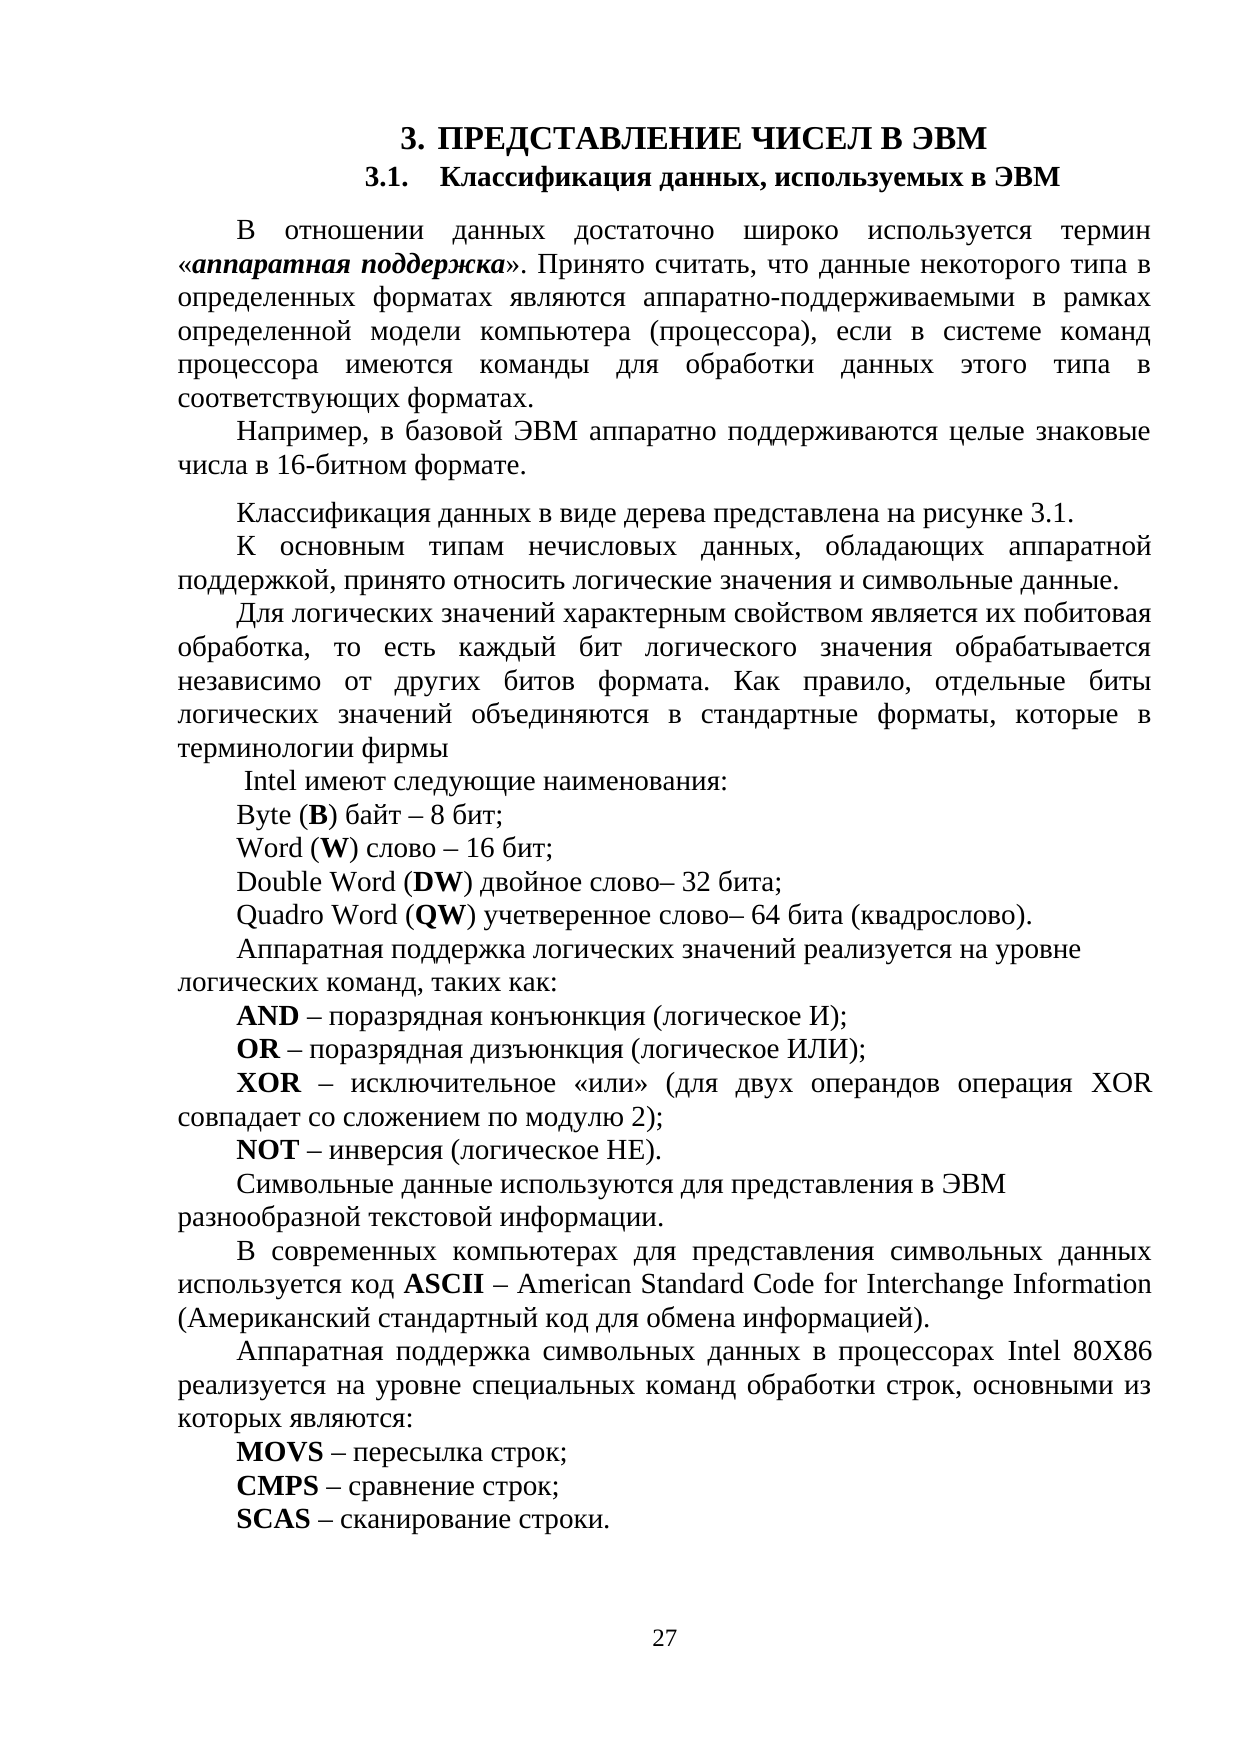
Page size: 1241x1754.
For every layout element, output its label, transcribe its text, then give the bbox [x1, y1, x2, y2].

text В современных компьютерах для представления символьных данных используется код ASCII – American Standard Code for Interchange Information (Американский стандартный код для обмена информацией). [177, 1233, 1152, 1333]
text Аппаратная поддержка логических значений реализуется на уровне логических команд, таких как: [177, 931, 1152, 998]
text Quadro Word (QW) учетверенное слово– 64 бита (квадрослово). [177, 897, 1152, 931]
list Например, в базовой ЭВМ аппаратно поддерживаются целые знаковые числа в 16-битном формате. [177, 413, 1152, 481]
text Для логических значений характерным свойством является их побитовая обработка, то есть каждый бит логического значения обрабатывается независимо от других битов формата. Как правило, отдельные биты логических значений объединяются в стандартные форматы, которые в терминологии фирмы [177, 596, 1152, 763]
text CMPS – сравнение строк; [177, 1468, 1152, 1501]
text OR – поразрядная дизъюнкция (логическое ИЛИ); [177, 1032, 1152, 1065]
text AND – поразрядная конъюнкция (логическое И); [177, 998, 1152, 1032]
text Символьные данные используются для представления в ЭВМ разнообразной текстовой информации. [177, 1166, 1152, 1233]
list Классификация данных, используемых в ЭВМ [273, 159, 1152, 193]
text MOVS – пересылка строк; [177, 1434, 1152, 1468]
list ПРЕДСТАВЛЕНИЕ ЧИСЕЛ В ЭВМ [236, 118, 1152, 156]
text NOT – инверсия (логическое НЕ). [177, 1132, 1152, 1166]
text Word (W) слово – 16 бит; [177, 830, 1152, 864]
text Аппаратная поддержка символьных данных в процессорах Intel 80X86 реализуется на уровне специальных команд обработки строк, основными из которых являются: [177, 1333, 1152, 1434]
text К основным типам нечисловых данных, обладающих аппаратной поддержкой, принято относить логические значения и символьные данные. [177, 528, 1152, 596]
text Double Word (DW) двойное слово– 32 бита; [177, 864, 1152, 897]
text Byte (B) байт – 8 бит; [177, 797, 1152, 830]
text SCAS – сканирование строки. [177, 1501, 1152, 1535]
text XOR – исключительное «или» (для двух операндов операция XOR совпадает со сложением по модулю 2); [177, 1065, 1152, 1132]
text Intel имеют следующие наименования: [177, 763, 1152, 797]
list В отношении данных достаточно широко используется термин «аппаратная поддержка». Принято считать, что данные некоторого типа в определенных форматах являются аппаратно-поддерживаемыми в рамках определенной модели компьютера (процессора), если в системе команд процессора имеются команды для обработки данных этого типа в соответствующих форматах. [177, 212, 1152, 413]
list Классификация данных в виде дерева представлена на рисунке 3.1. [177, 495, 1152, 528]
